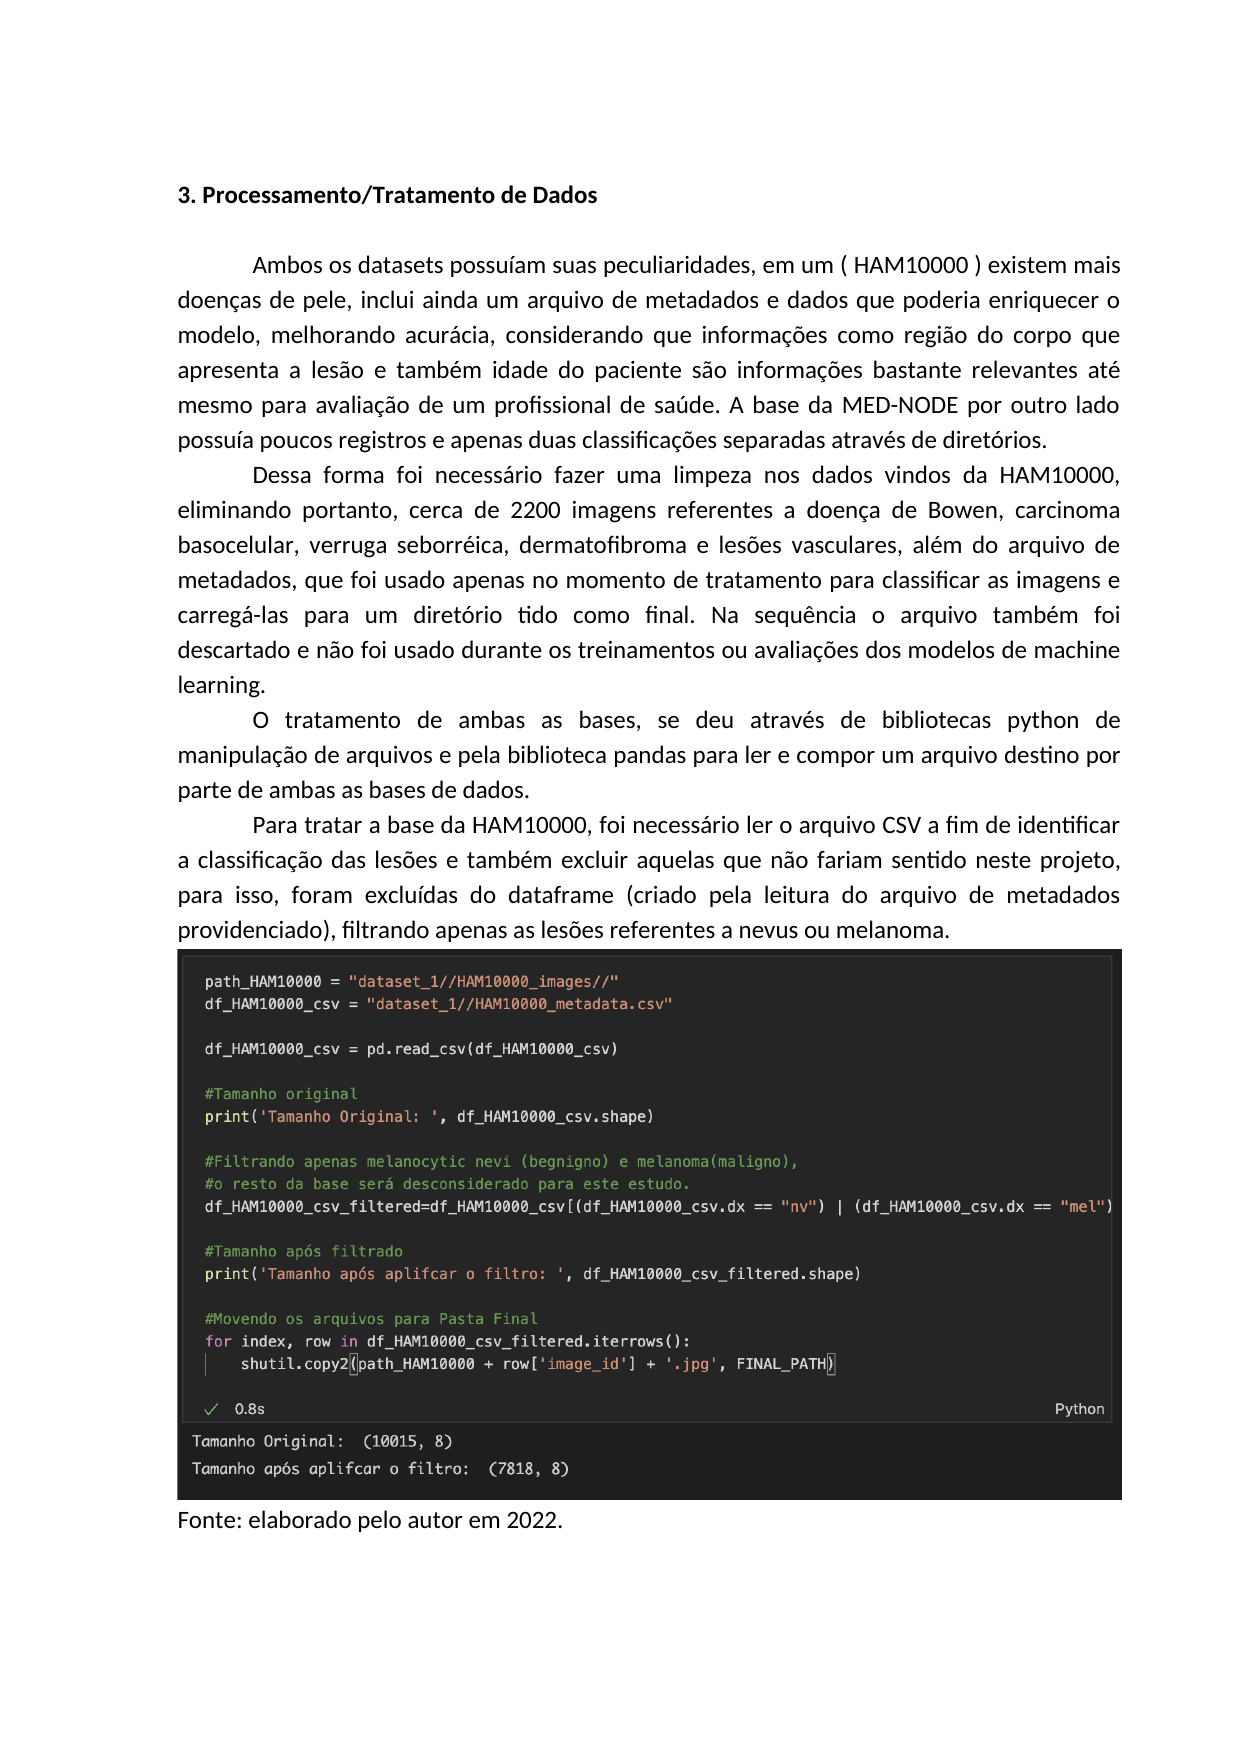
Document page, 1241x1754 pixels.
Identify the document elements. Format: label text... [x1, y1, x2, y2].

text Dessa forma foi necessário fazer uma limpeza nos dados vindos da HAM10000, eliminando portanto, cerca de 2200 imagens referentes a doença de Bowen, carcinoma basocelular, verruga seborréica, dermatofibroma e lesões vasculares, além do arquivo de metadados, que foi usado apenas no momento de tratamento para classificar as imagens e carregá-las para um diretório tido como final. Na sequência o arquivo também foi descartado e não foi usado durante os treinamentos ou avaliações dos modelos de machine learning. [177, 459, 1122, 700]
text O tratamento de ambas as bases, se deu através de bibliotecas python de manipulação de arquivos e pela biblioteca pandas para ler e compor um arquivo destino por parte de ambas as bases de dados. [177, 704, 1122, 805]
text Para tratar a base da HAM10000, foi necessário ler o arquivo CSV a fim de identificar a classificação das lesões e também excluir aquelas que não fariam sentido neste projeto, para isso, foram excluídas do dataframe (criado pela leitura do arquivo de metadados providenciado), filtrando apenas as lesões referentes a nevus ou melanoma. [177, 809, 1122, 945]
picture [177, 949, 1122, 1500]
text Fonte: elaborado pelo autor em 2022. [177, 1504, 1122, 1534]
subtitle 3. Processamento/Tratamento de Dados [177, 179, 1122, 210]
text Ambos os datasets possuíam suas peculiaridades, em um ( HAM10000 ) existem mais doenças de pele, inclui ainda um arquivo de metadados e dados que poderia enriquecer o modelo, melhorando acurácia, considerando que informações como região do corpo que apresenta a lesão e também idade do paciente são informações bastante relevantes até mesmo para avaliação de um profissional de saúde. A base da MED-NODE por outro lado possuía poucos registros e apenas duas classificações separadas através de diretórios. [177, 249, 1122, 455]
